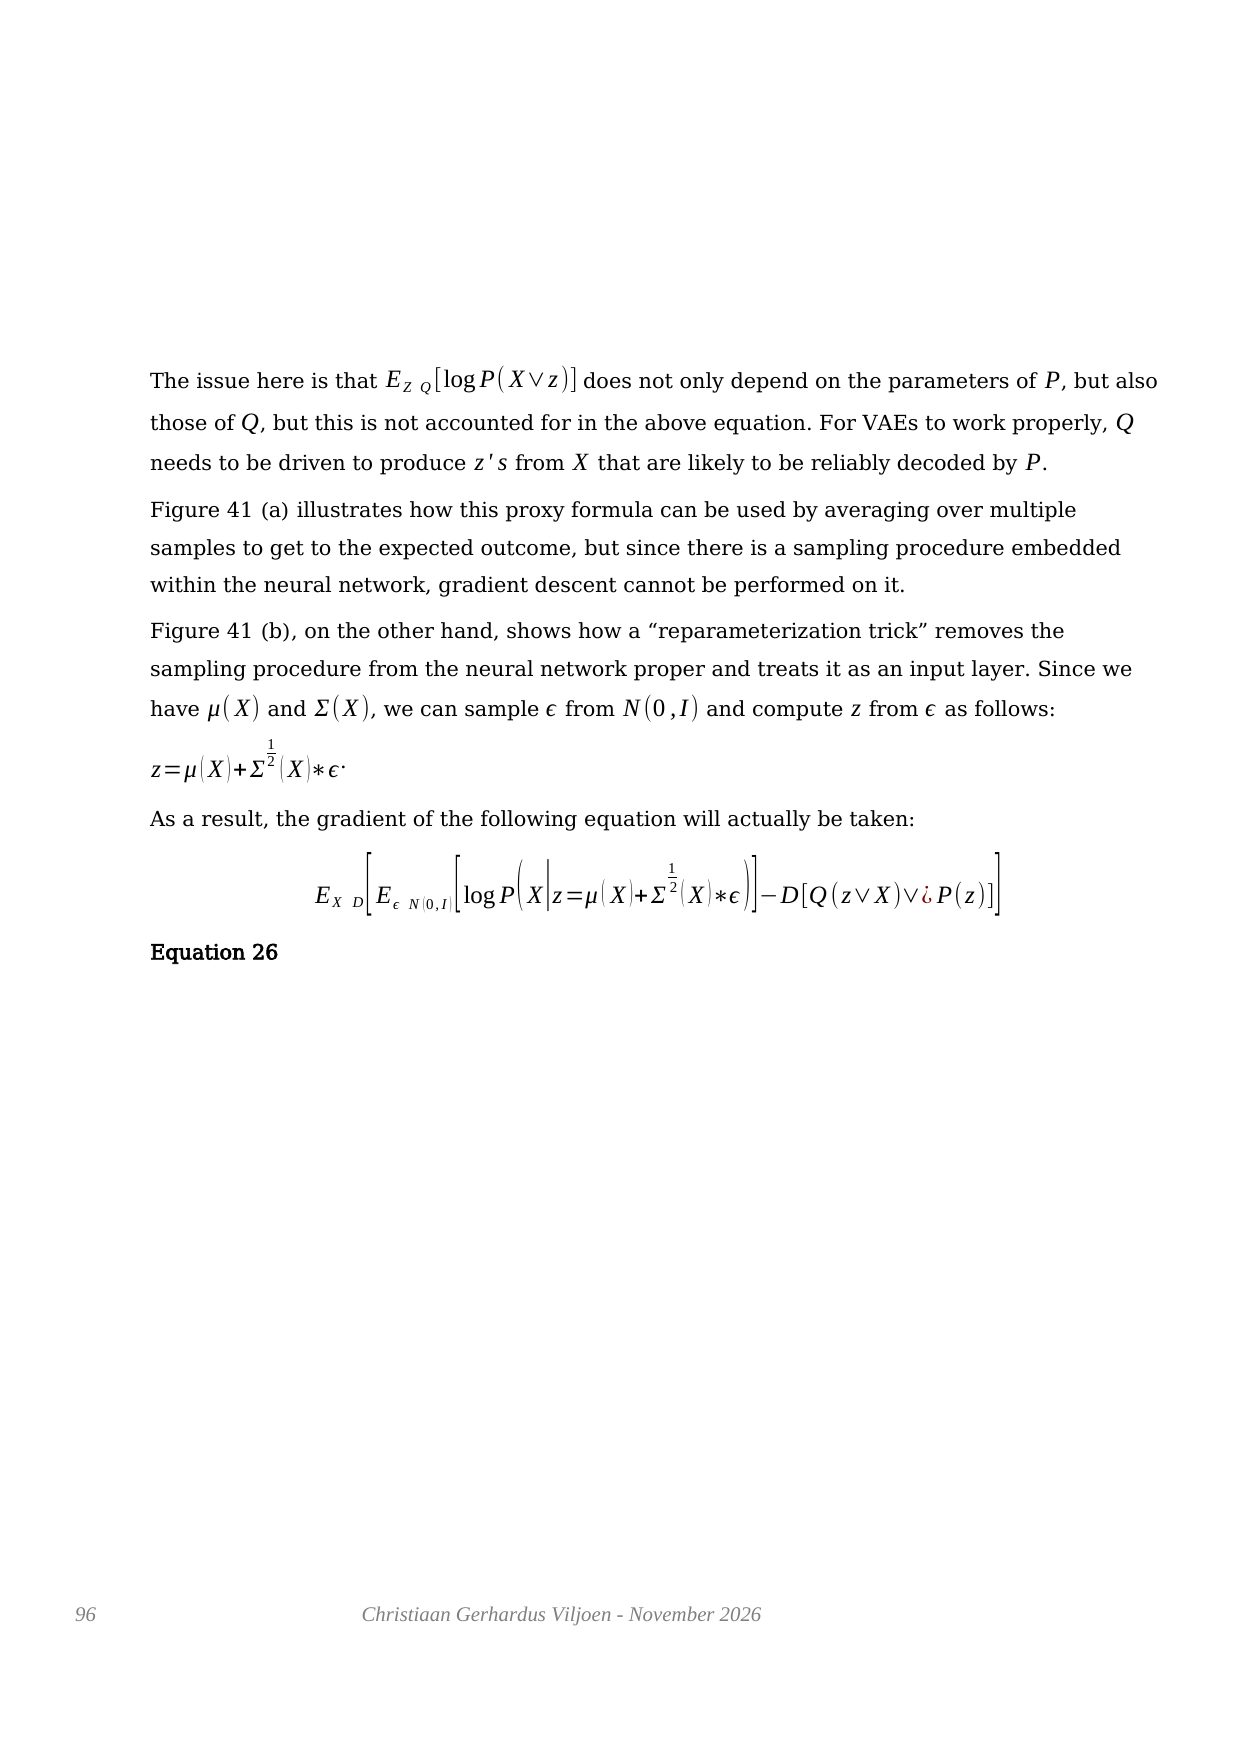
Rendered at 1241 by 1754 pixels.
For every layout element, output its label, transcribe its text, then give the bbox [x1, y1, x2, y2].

text As a result, the gradient of the following equation will actually be taken: [150, 806, 1165, 831]
text Figure 34 (b), on the other hand, shows how a “reparameterization trick” removes the sampling procedure from the neural network proper and treats it as an input layer. Since we have and , we can sample from and compute from as follows: . [150, 618, 1165, 785]
text Figure 34 (a) illustrates how this proxy formula can be used by averaging over multiple samples to get to the expected outcome, but since there is a sampling procedure embedded within the neural network, gradient descent cannot be performed on it. [150, 497, 1165, 597]
text Equation 26 [150, 939, 1165, 964]
text The issue here is that does not only depend on the parameters of , but also those of , but this is not accounted for in the above equation. For VAEs to work properly, needs to be driven to produce from that are likely to be reliably decoded by . [150, 364, 1165, 476]
